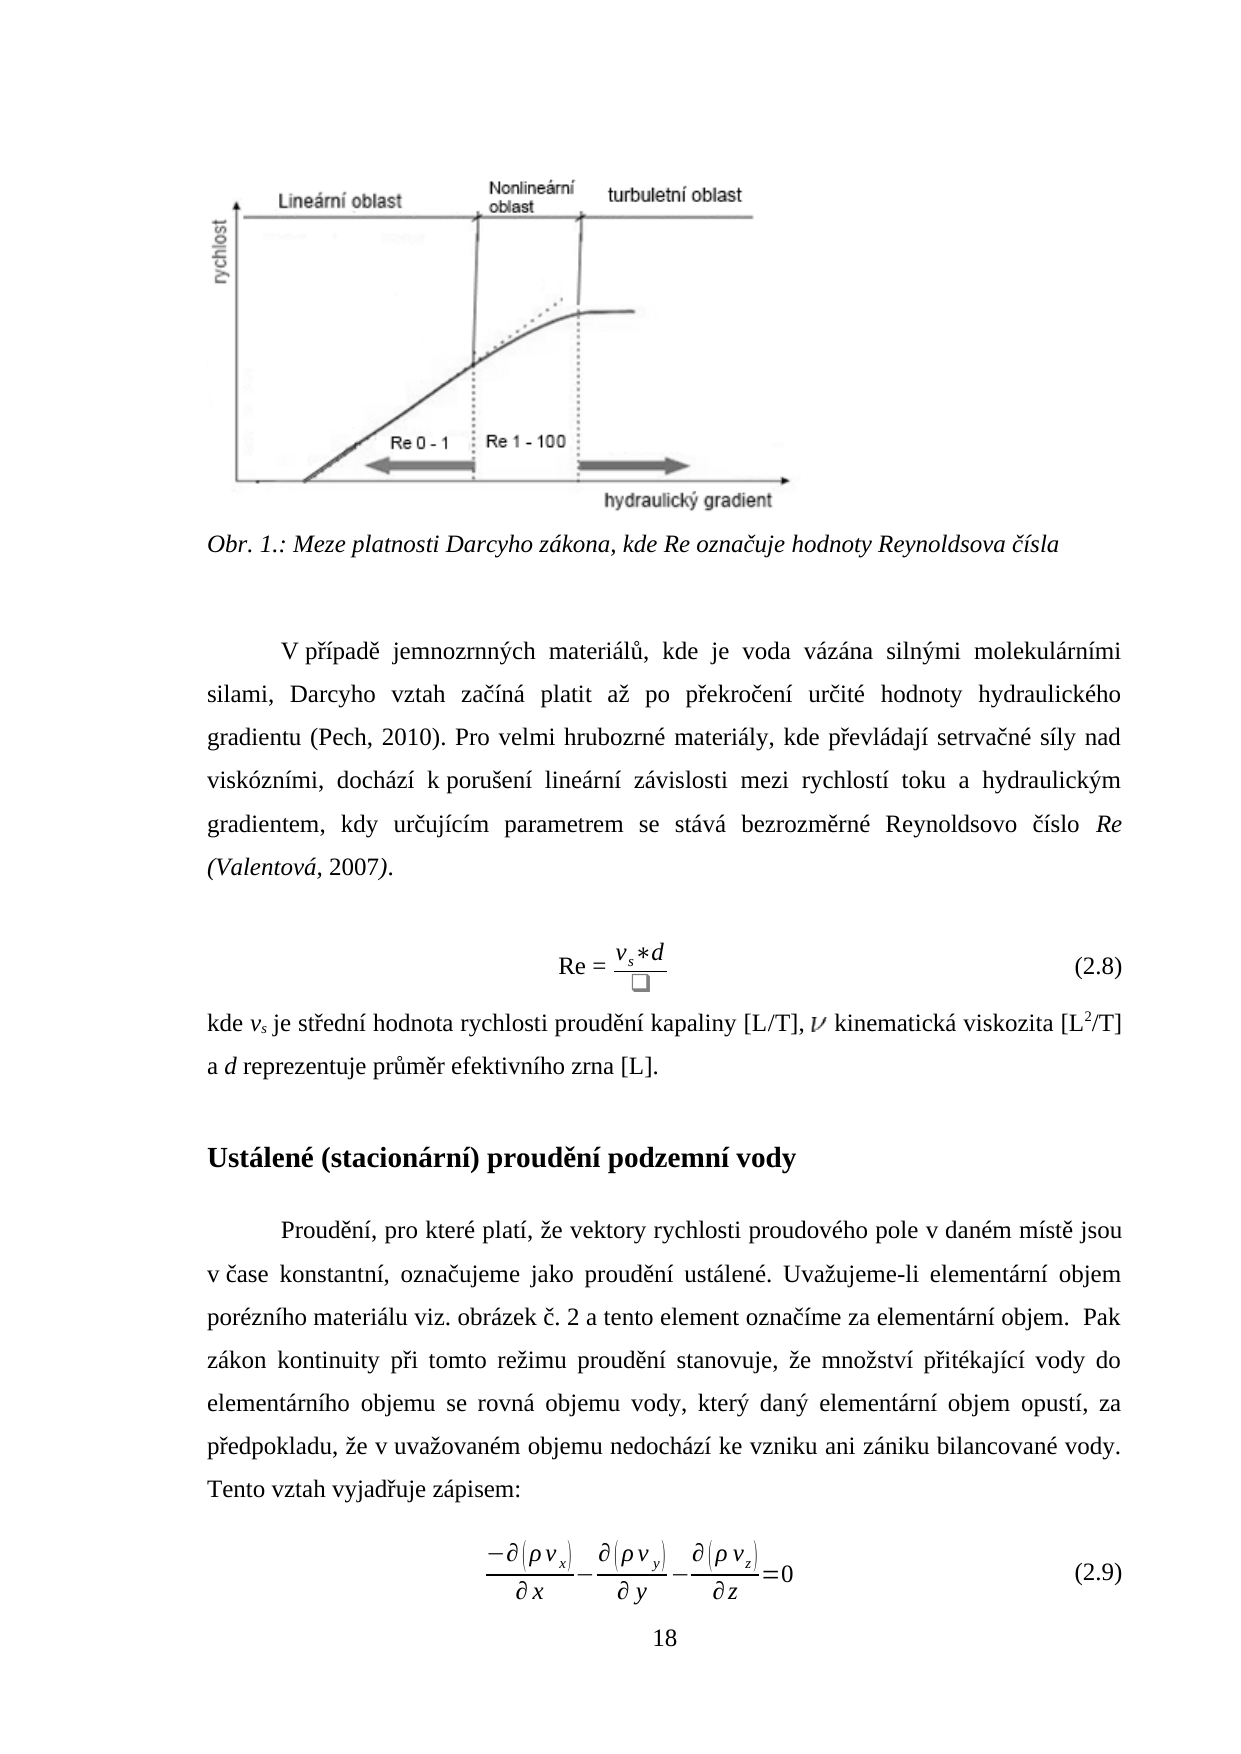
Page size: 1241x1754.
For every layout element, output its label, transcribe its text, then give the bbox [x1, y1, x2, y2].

text Re = (2.8) [207, 938, 1122, 994]
text (2.9) [207, 1538, 1122, 1604]
picture [206, 177, 815, 515]
text kde vs je střední hodnota rychlosti proudění kapaliny [L/T], kinematická viskozita [L2/T] a d reprezentuje průměr efektivního zrna [L]. [207, 1008, 1122, 1080]
text Obr. 1.: Meze platnosti Darcyho zákona, kde Re označuje hodnoty Reynoldsova čísla [207, 529, 1122, 558]
text V případě jemnozrnných materiálů, kde je voda vázána silnými molekulárními silami, Darcyho vztah začíná platit až po překročení určité hodnoty hydraulického gradientu (Pech, 2010). Pro velmi hrubozrné materiály, kde převládají setrvačné síly nad viskózními, dochází k porušení lineární závislosti mezi rychlostí toku a hydraulickým gradientem, kdy určujícím parametrem se stává bezrozměrné Reynoldsovo číslo Re (Valentová, 2007). [207, 636, 1122, 881]
picture [811, 1017, 828, 1032]
subtitle Ustálené (stacionární) proudění podzemní vody [207, 1140, 1122, 1174]
text Proudění, pro které platí, že vektory rychlosti proudového pole v daném místě jsou v čase konstantní, označujeme jako proudění ustálené. Uvažujeme-li elementární objem porézního materiálu viz. obrázek č. 2 a tento element označíme za elementární objem. Pak zákon kontinuity při tomto režimu proudění stanovuje, že množství přitékající vody do elementárního objemu se rovná objemu vody, který daný elementární objem opustí, za předpokladu, že v uvažovaném objemu nedochází ke vzniku ani zániku bilancované vody. Tento vztah vyjadřuje zápisem: [207, 1216, 1122, 1503]
